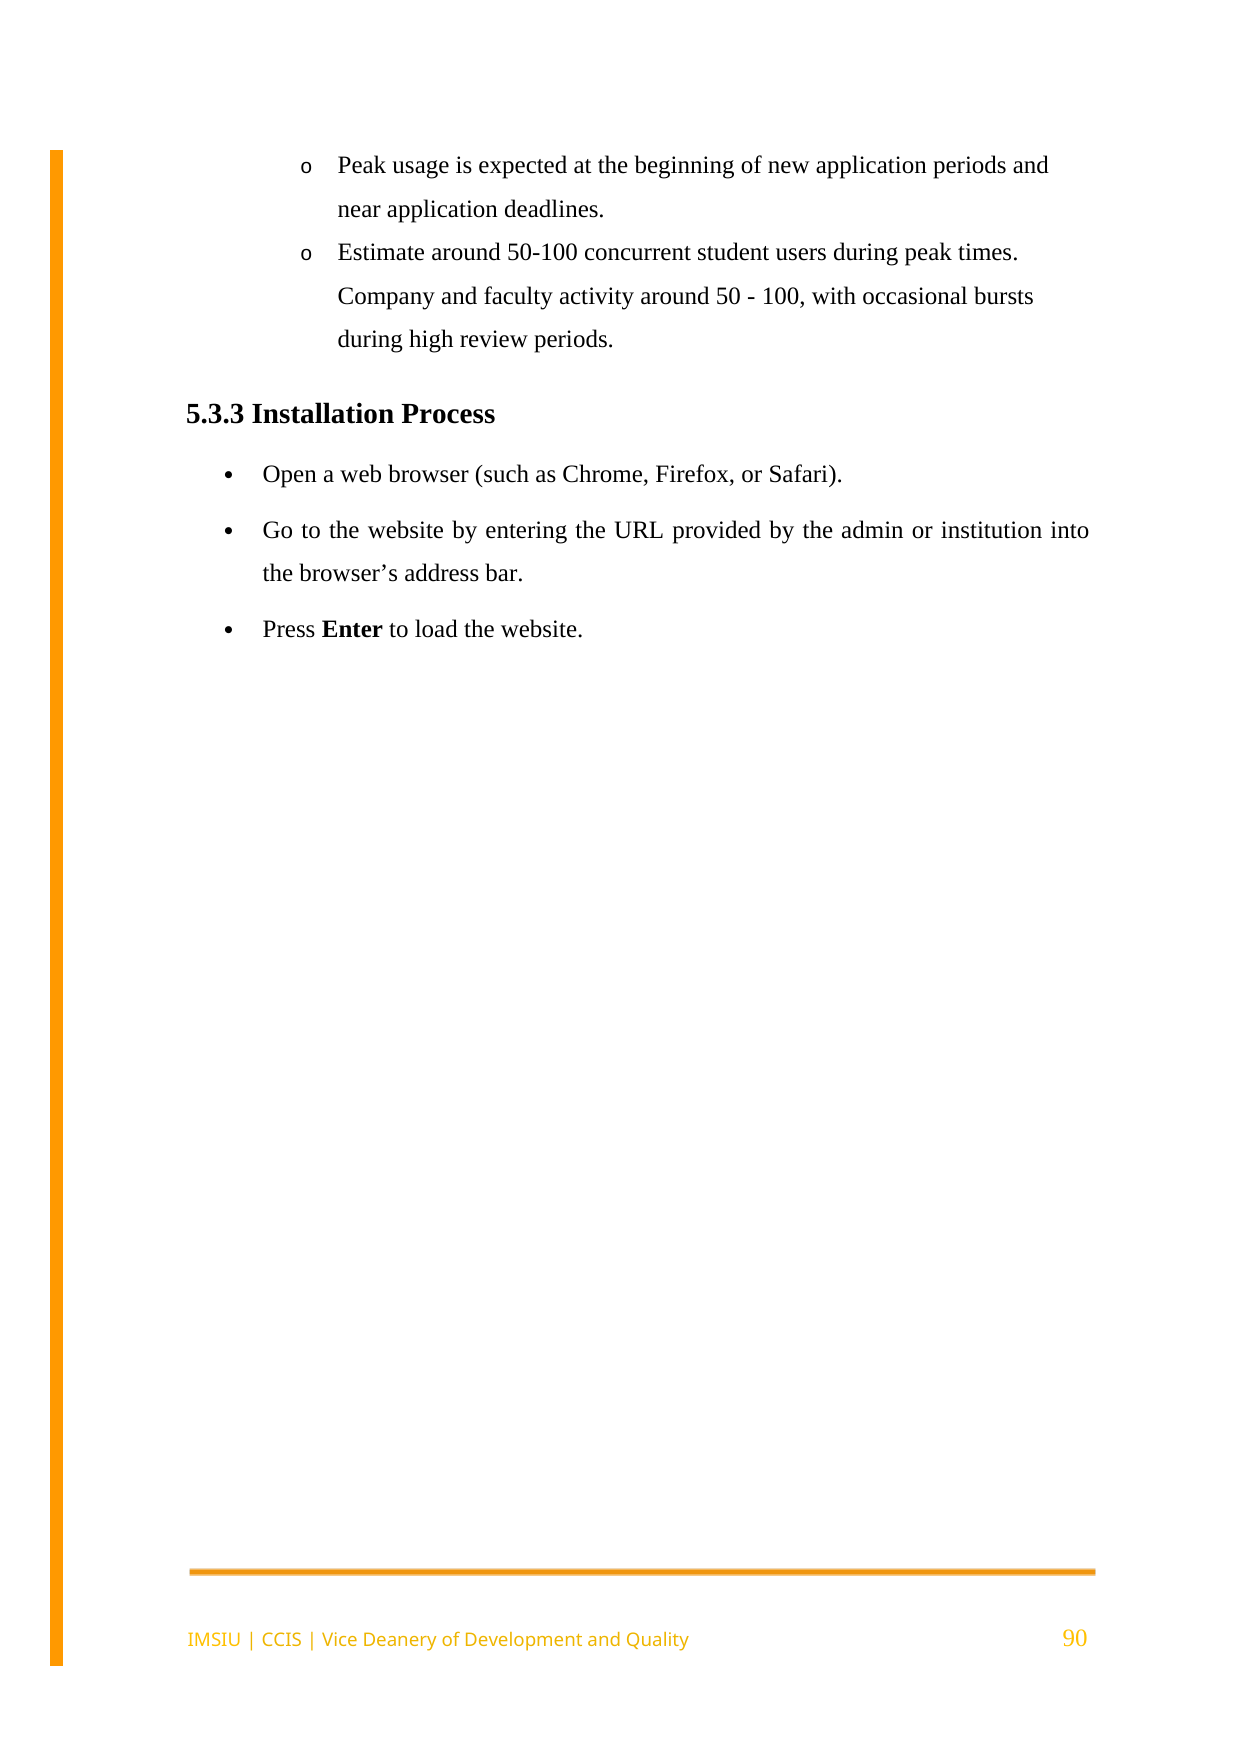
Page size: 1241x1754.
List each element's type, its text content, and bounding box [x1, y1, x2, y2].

list Open a web browser (such as Chrome, Firefox, or Safari). [225, 459, 1090, 488]
list Peak usage is expected at the beginning of new application periods and near application deadlines. [300, 150, 1090, 223]
picture [187, 1567, 1100, 1576]
list Press Enter to load the website. [225, 614, 1090, 642]
list Go to the website by entering the URL provided by the admin or institution into the browser’s address bar. [225, 515, 1090, 587]
list Estimate around 50-100 concurrent student users during peak times. Company and faculty activity around 50 - 100, with occasional bursts during high review periods. [300, 237, 1090, 353]
subtitle 5.3.3 Installation Process [186, 396, 1092, 430]
